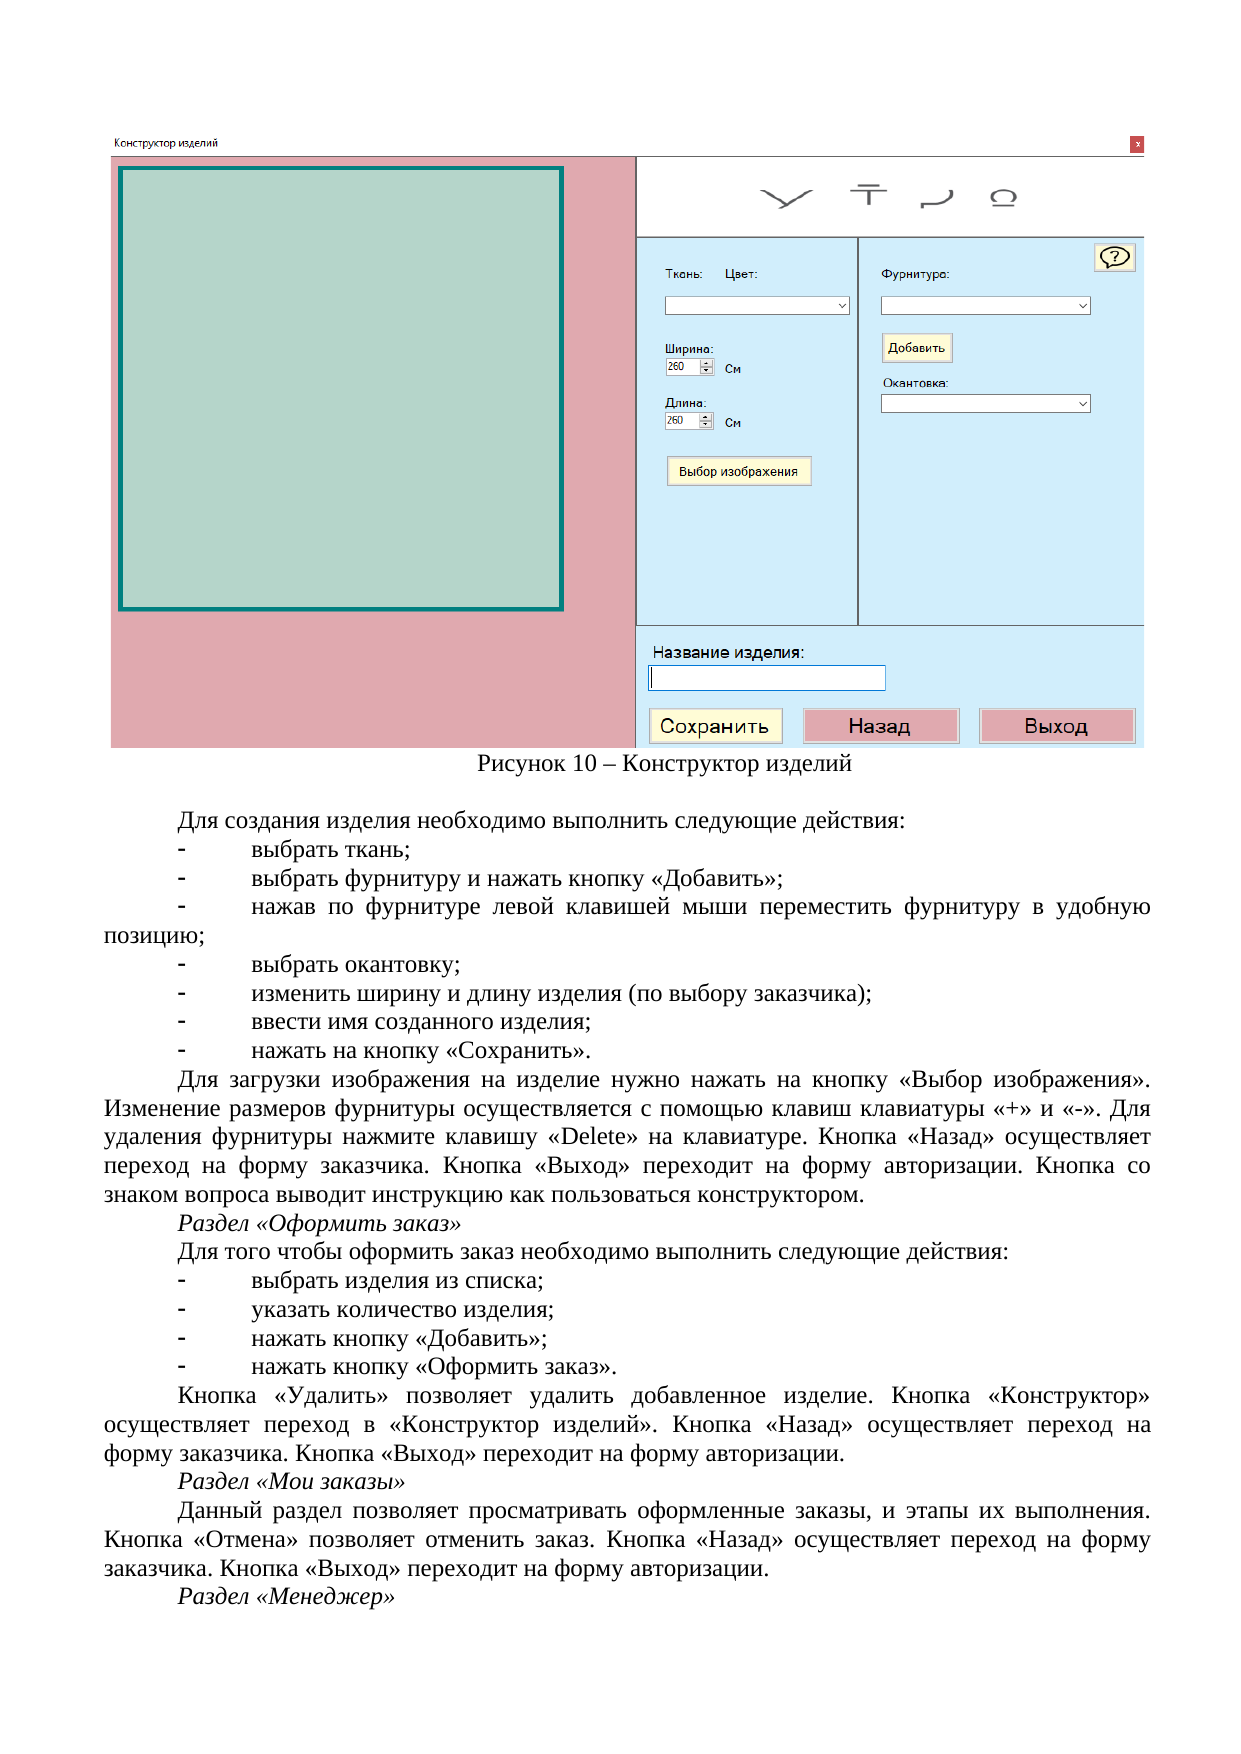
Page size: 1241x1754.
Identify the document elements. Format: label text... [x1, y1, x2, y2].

list выбрать ткань; [103, 834, 1152, 863]
text Раздел «Мои заказы» [103, 1466, 1152, 1495]
text Раздел «Менеджер» [103, 1581, 1152, 1610]
text Для создания изделия необходимо выполнить следующие действия: [103, 805, 1152, 834]
list нажать на кнопку «Сохранить». [103, 1035, 1152, 1064]
text Кнопка «Удалить» позволяет удалить добавленное изделие. Кнопка «Конструктор» осуществляет переход в «Конструктор изделий». Кнопка «Назад» осуществляет переход на форму заказчика. Кнопка «Выход» переходит на форму авторизации. [103, 1380, 1152, 1466]
text Рисунок 10 – Конструктор изделий [103, 748, 1152, 776]
list выбрать изделия из списка; [103, 1265, 1152, 1294]
list ввести имя созданного изделия; [103, 1006, 1152, 1035]
text Для загрузки изображения на изделие нужно нажать на кнопку «Выбор изображения». Изменение размеров фурнитуры осуществляется с помощью клавиш клавиатуры «+» и «-». Для удаления фурнитуры нажмите клавишу «Delete» на клавиатуре. Кнопка «Назад» осуществляет переход на форму заказчика. Кнопка «Выход» переходит на форму авторизации. Кнопка со знаком вопроса выводит инструкцию как пользоваться конструктором. [103, 1064, 1152, 1208]
list указать количество изделия; [103, 1294, 1152, 1323]
list выбрать окантовку; [103, 949, 1152, 978]
list выбрать фурнитуру и нажать кнопку «Добавить»; [103, 863, 1152, 891]
list нажав по фурнитуре левой клавишей мыши переместить фурнитуру в удобную позицию; [103, 891, 1152, 949]
list нажать кнопку «Добавить»; [103, 1323, 1152, 1351]
list изменить ширину и длину изделия (по выбору заказчика); [103, 978, 1152, 1006]
text Раздел «Оформить заказ» [103, 1208, 1152, 1236]
text Для того чтобы оформить заказ необходимо выполнить следующие действия: [103, 1236, 1152, 1265]
list нажать кнопку «Оформить заказ». [103, 1351, 1152, 1380]
picture [110, 130, 1145, 748]
text Данный раздел позволяет просматривать оформленные заказы, и этапы их выполнения. Кнопка «Отмена» позволяет отменить заказ. Кнопка «Назад» осуществляет переход на форму заказчика. Кнопка «Выход» переходит на форму авторизации. [103, 1495, 1152, 1581]
